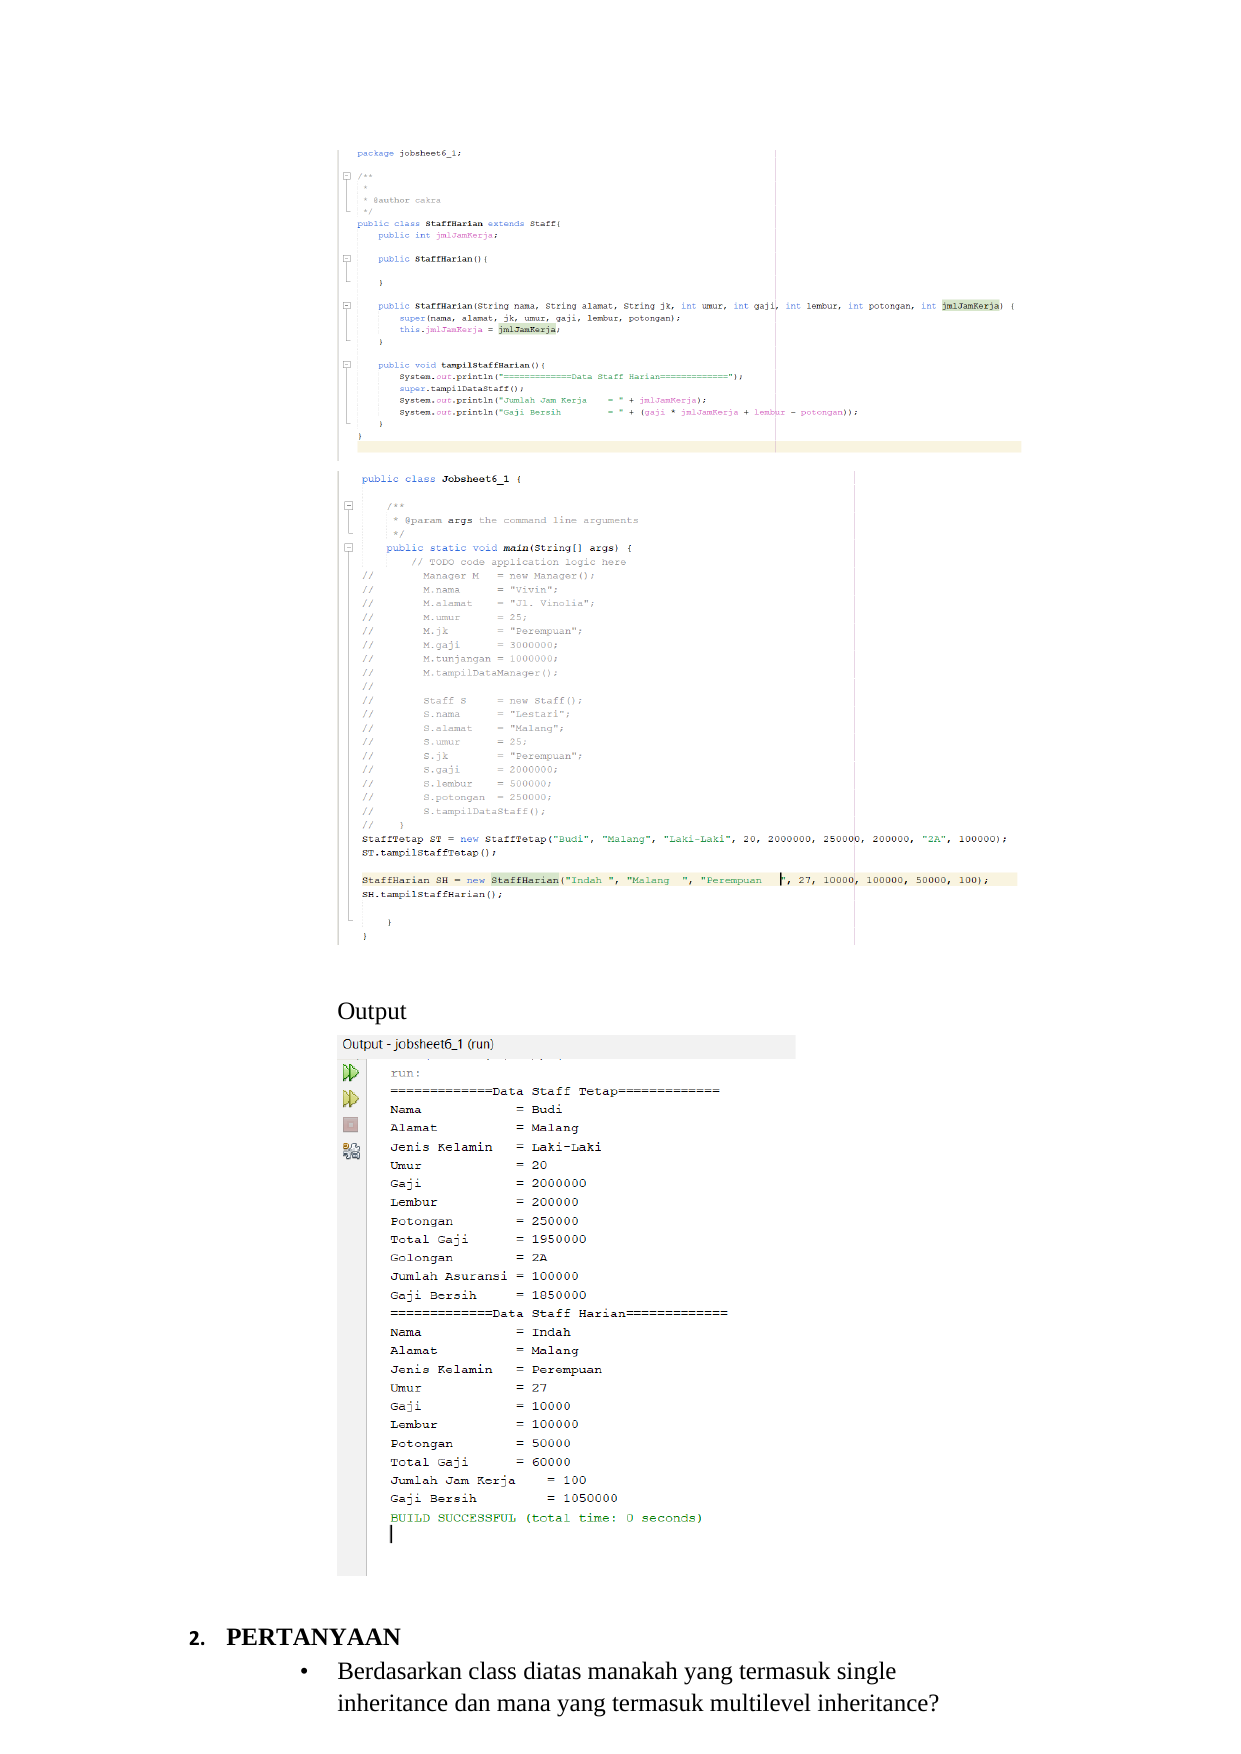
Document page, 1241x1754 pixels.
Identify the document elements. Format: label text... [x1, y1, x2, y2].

text Output [337, 996, 1234, 1024]
list Berdasarkan class diatas manakah yang termasuk single inheritance dan mana yang termasuk multilevel inheritance? [299, 1656, 1003, 1716]
picture [337, 471, 1018, 945]
picture [337, 150, 1022, 461]
picture [337, 1035, 796, 1576]
subtitle PERTANYAAN [188, 1622, 1234, 1650]
